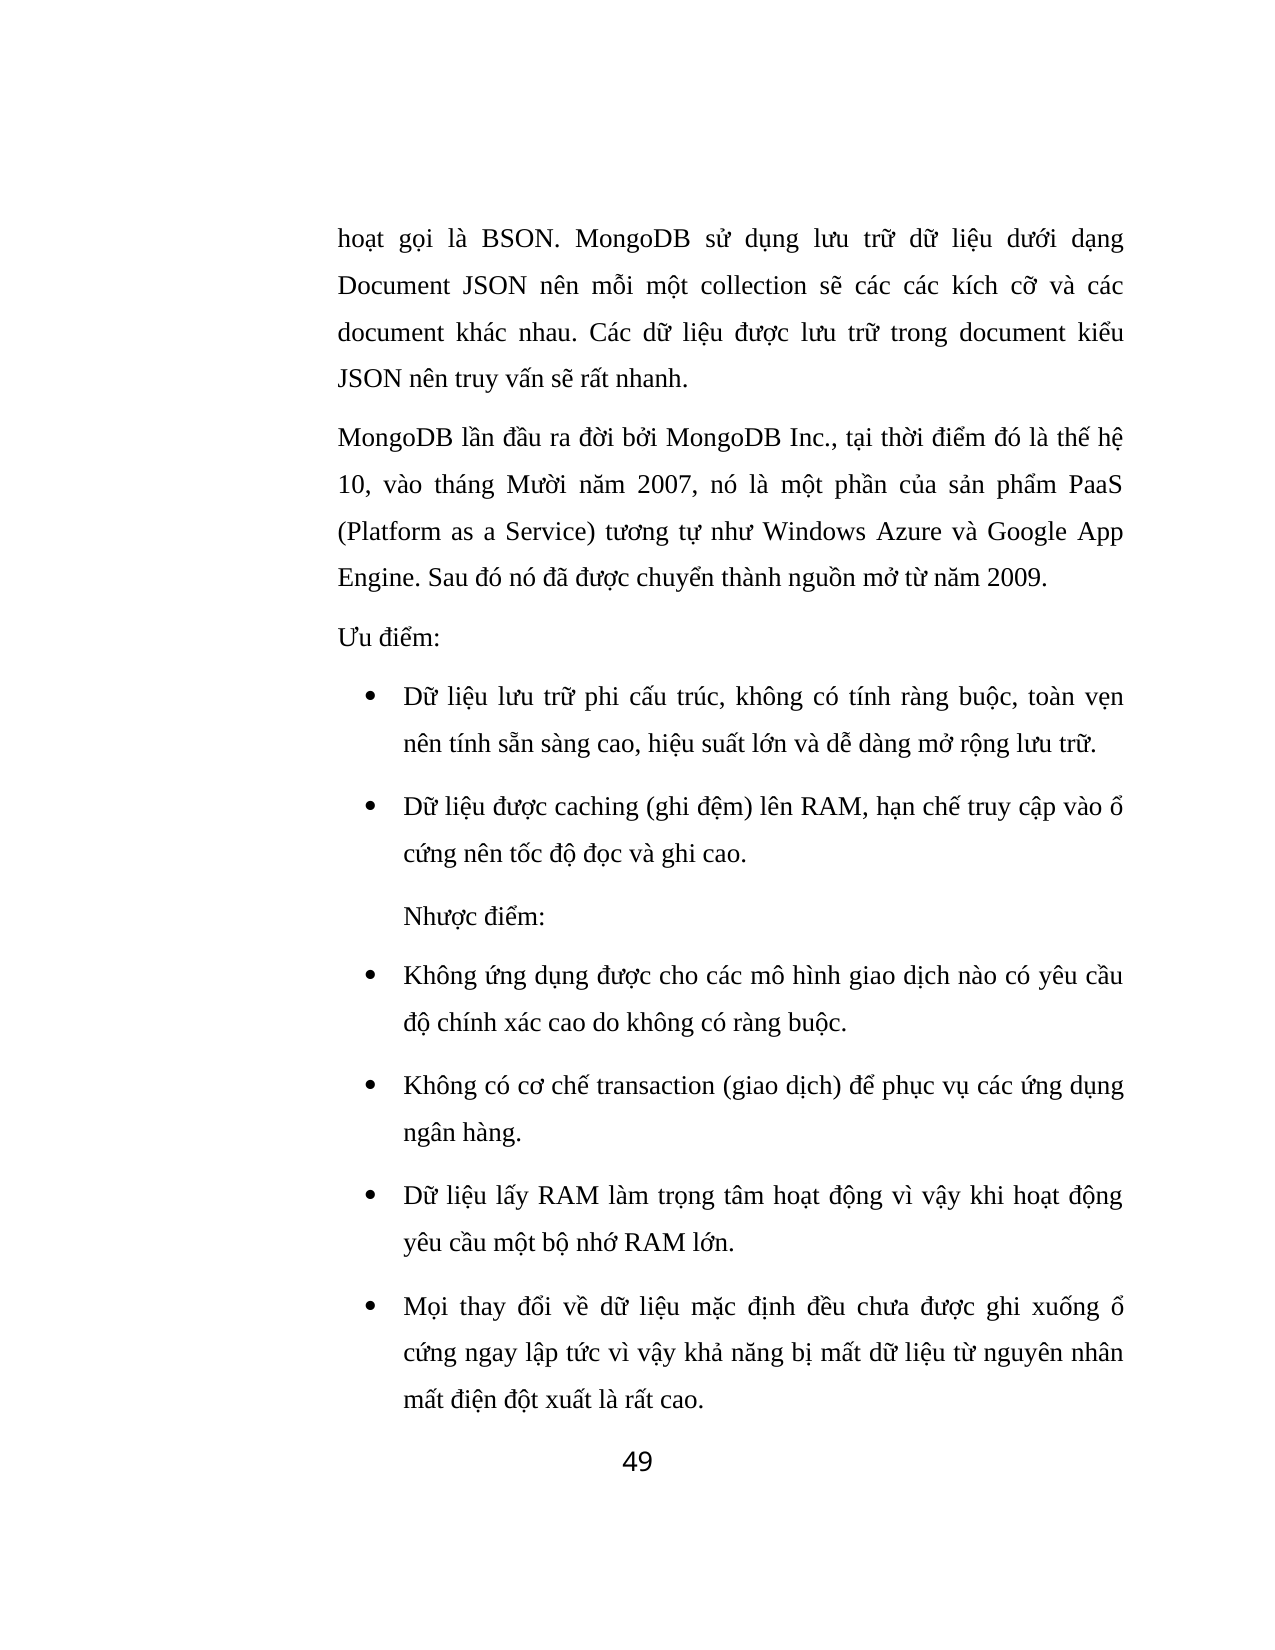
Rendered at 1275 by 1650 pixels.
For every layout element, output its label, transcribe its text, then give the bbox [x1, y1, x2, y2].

text MongoDB lần đầu ra đời bởi MongoDB Inc., tại thời điểm đó là thế hệ 10, vào tháng Mười năm 2007, nó là một phần của sản phẩm PaaS (Platform as a Service) tương tự như Windows Azure và Google App Engine. Sau đó nó đã được chuyển thành nguồn mở từ năm 2009. [337, 422, 1125, 593]
text Ưu điểm: [337, 621, 1125, 652]
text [337, 222, 1125, 393]
list Mọi thay đổi về dữ liệu mặc định đều chưa được ghi xuống ổ cứng ngay lập tức vì vậy khả năng bị mất dữ liệu từ nguyên nhân mất điện đột xuất là rất cao. [366, 1289, 1125, 1414]
list Dữ liệu lấy RAM làm trọng tâm hoạt động vì vậy khi hoạt động yêu cầu một bộ nhớ RAM lớn. [366, 1179, 1125, 1257]
text Nhược điểm: [403, 900, 1125, 931]
list Không có cơ chế transaction (giao dịch) để phục vụ các ứng dụng ngân hàng. [366, 1069, 1125, 1147]
list Dữ liệu lưu trữ phi cấu trúc, không có tính ràng buộc, toàn vẹn nên tính sẵn sàng cao, hiệu suất lớn và dễ dàng mở rộng lưu trữ. [366, 680, 1125, 758]
list Dữ liệu được caching (ghi đệm) lên RAM, hạn chế truy cập vào ổ cứng nên tốc độ đọc và ghi cao. [366, 790, 1125, 868]
list Không ứng dụng được cho các mô hình giao dịch nào có yêu cầu độ chính xác cao do không có ràng buộc. [366, 959, 1125, 1037]
